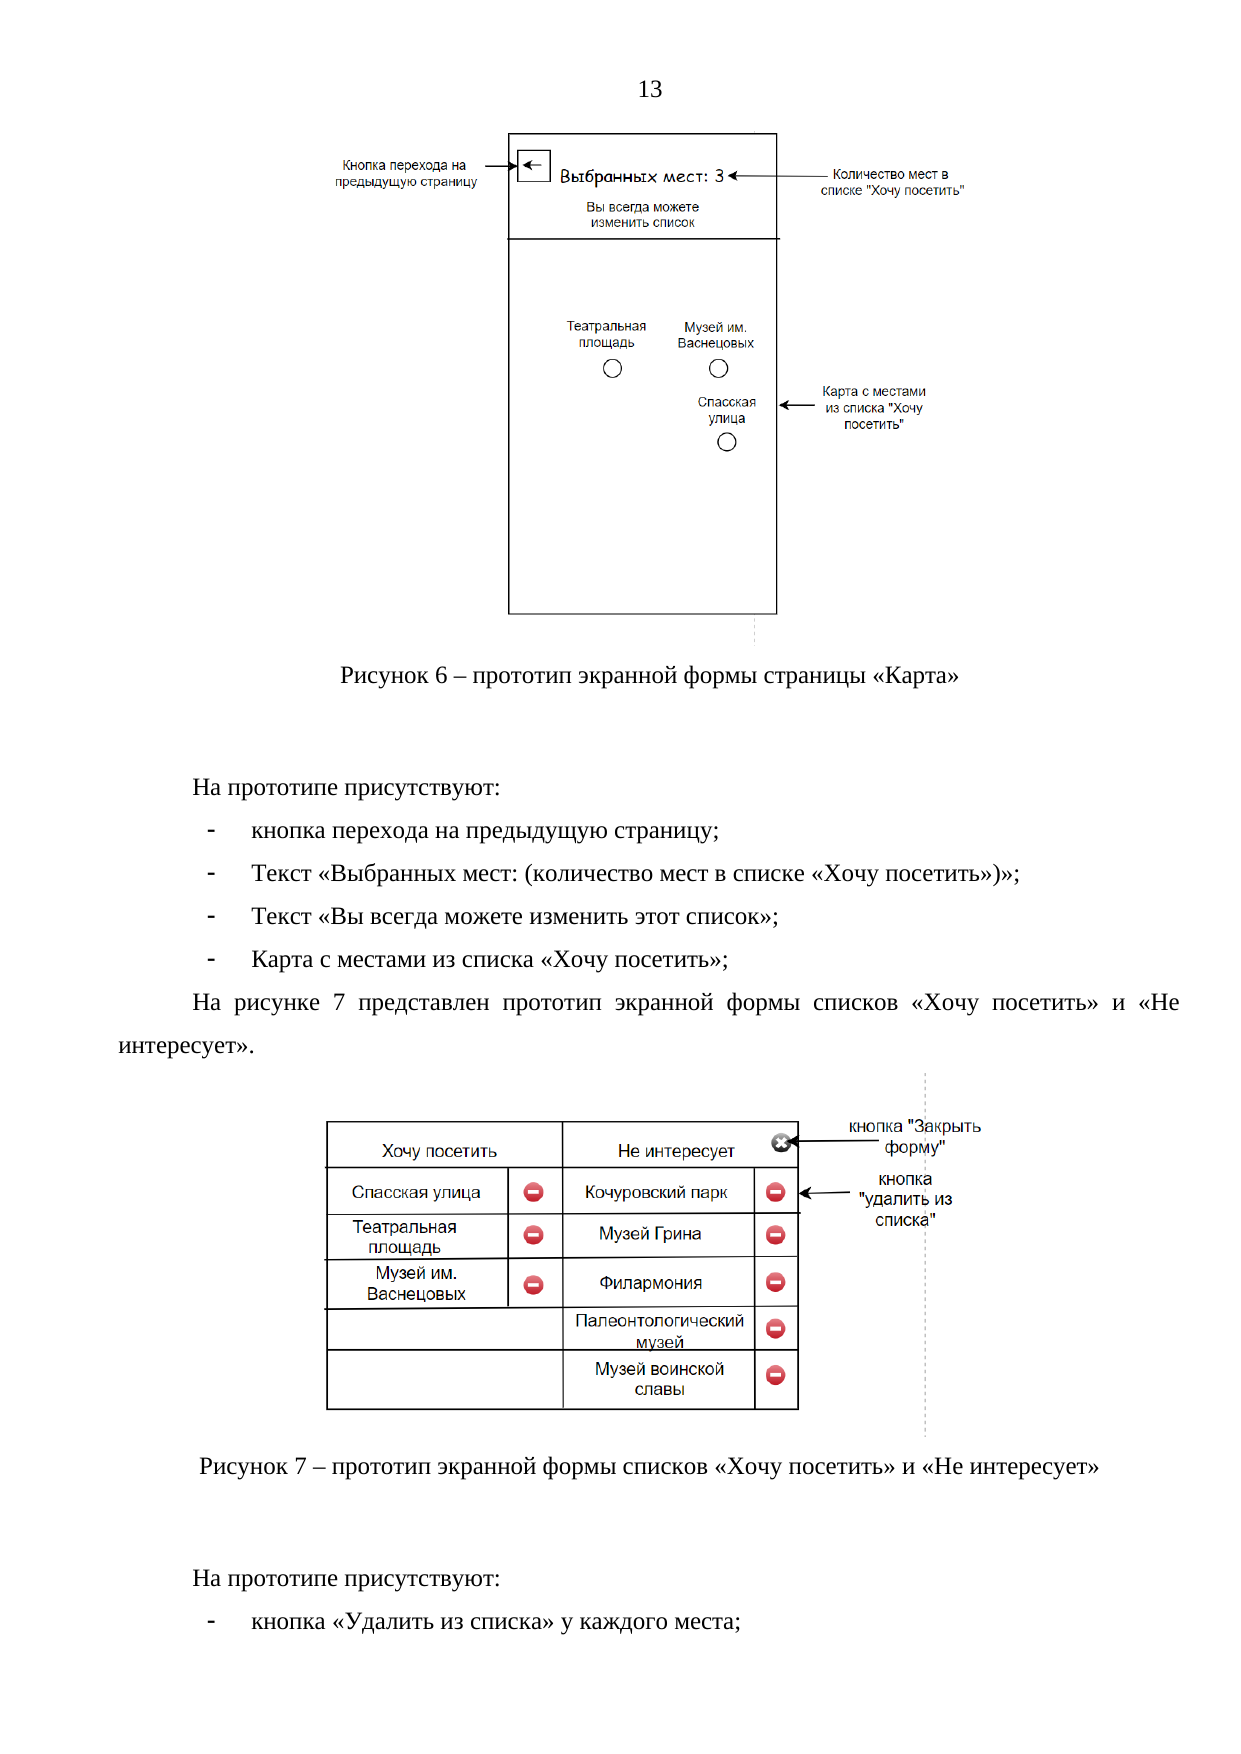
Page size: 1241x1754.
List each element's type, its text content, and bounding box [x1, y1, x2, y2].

list кнопка перехода на предыдущую страницу; [118, 815, 1181, 843]
text На прототипе присутствуют: [118, 772, 1181, 800]
list Карта с местами из списка «Хочу посетить»; [118, 944, 1181, 973]
list На прототипе присутствуют: [118, 1563, 1181, 1591]
list Текст «Вы всегда можете изменить этот список»; [118, 901, 1181, 930]
text Рисунок 7 – прототип экранной формы списков «Хочу посетить» и «Не интересует» [118, 1451, 1181, 1480]
list кнопка «Удалить из списка» у каждого места; [118, 1606, 1181, 1634]
picture [325, 131, 975, 646]
text Рисунок 6 – прототип экранной формы страницы «Карта» [118, 660, 1181, 689]
list Текст «Выбранных мест: (количество мест в списке «Хочу посетить»)»; [118, 858, 1181, 887]
picture [298, 1073, 1001, 1437]
list На рисунке 7 представлен прототип экранной формы списков «Хочу посетить» и «Не интересует». [118, 987, 1181, 1059]
